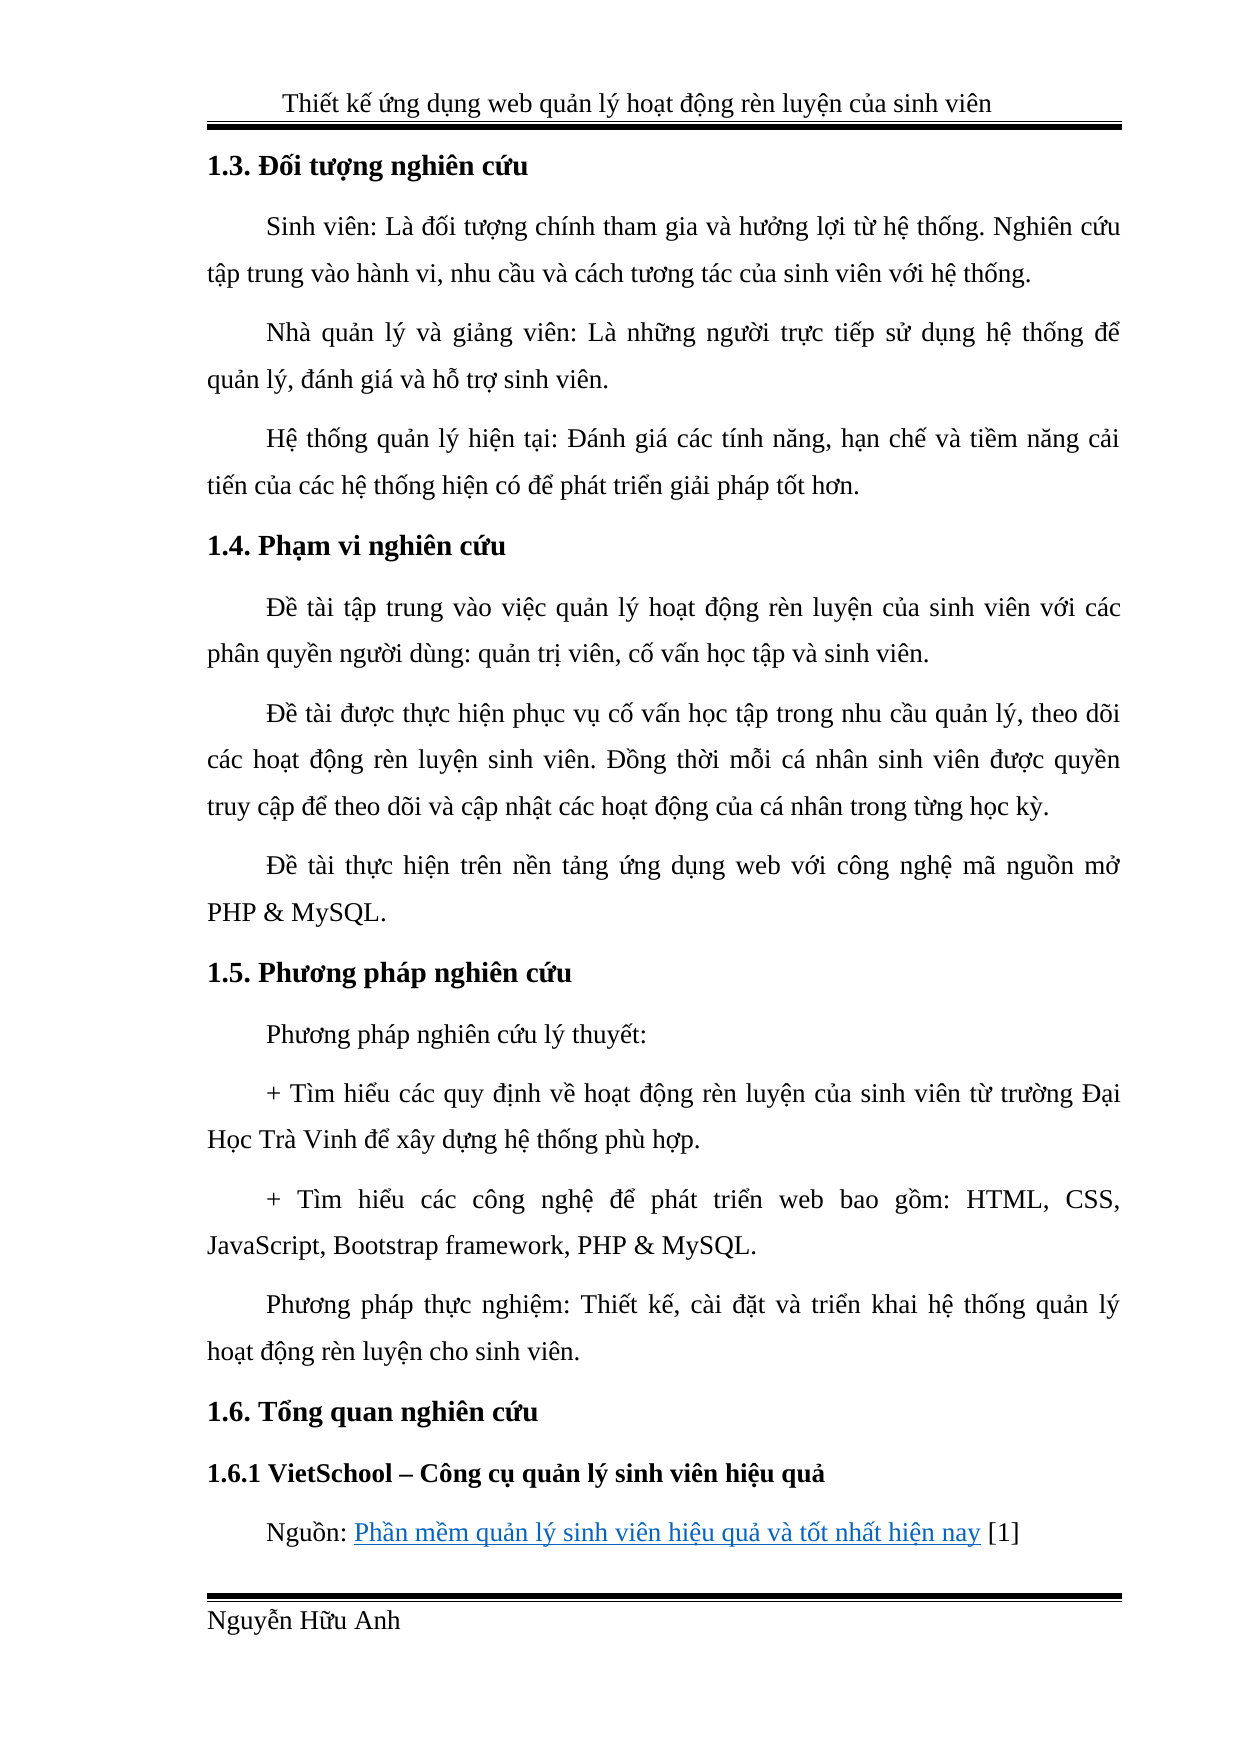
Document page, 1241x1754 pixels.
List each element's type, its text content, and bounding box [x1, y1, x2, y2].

text Nguồn: Phần mềm quản lý sinh viên hiệu quả và tốt nhất hiện nay [207, 1516, 1122, 1548]
text Đề tài tập trung vào việc quản lý hoạt động rèn luyện của sinh viên với các phân quyền người dùng: quản trị viên, cố vấn học tập và sinh viên. [207, 591, 1122, 669]
text + Tìm hiểu các quy định về hoạt động rèn luyện của sinh viên từ trường Đại Học Trà Vinh để xây dựng hệ thống phù hợp. [207, 1077, 1122, 1155]
text + Tìm hiểu các công nghệ để phát triển web bao gồm: HTML, CSS, JavaScript, Bootstrap framework, PHP & MySQL. [207, 1183, 1122, 1261]
subtitle Phạm vi nghiên cứu [207, 528, 1122, 562]
text Sinh viên: Là đối tượng chính tham gia và hưởng lợi từ hệ thống. Nghiên cứu tập trung vào hành vi, nhu cầu và cách tương tác của sinh viên với hệ thống. [207, 211, 1122, 288]
text Đề tài thực hiện trên nền tảng ứng dụng web với công nghệ mã nguồn mở PHP & MySQL. [207, 849, 1122, 927]
subtitle Đối tượng nghiên cứu [207, 148, 1122, 181]
text Phương pháp nghiên cứu lý thuyết: [207, 1018, 1122, 1049]
subtitle VietSchool – Công cụ quản lý sinh viên hiệu quả [207, 1457, 1122, 1488]
text Phương pháp thực nghiệm: Thiết kế, cài đặt và triển khai hệ thống quản lý hoạt động rèn luyện cho sinh viên. [207, 1289, 1122, 1366]
subtitle Tổng quan nghiên cứu [207, 1394, 1122, 1428]
text Đề tài được thực hiện phục vụ cố vấn học tập trong nhu cầu quản lý, theo dõi các hoạt động rèn luyện sinh viên. Đồng thời mỗi cá nhân sinh viên được quyền truy cập để theo dõi và cập nhật các hoạt động của cá nhân trong từng học kỳ. [207, 697, 1122, 821]
text Nhà quản lý và giảng viên: Là những người trực tiếp sử dụng hệ thống để quản lý, đánh giá và hỗ trợ sinh viên. [207, 316, 1122, 394]
text Hệ thống quản lý hiện tại: Đánh giá các tính năng, hạn chế và tiềm năng cải tiến của các hệ thống hiện có để phát triển giải pháp tốt hơn. [207, 422, 1122, 500]
subtitle Phương pháp nghiên cứu [207, 955, 1122, 988]
